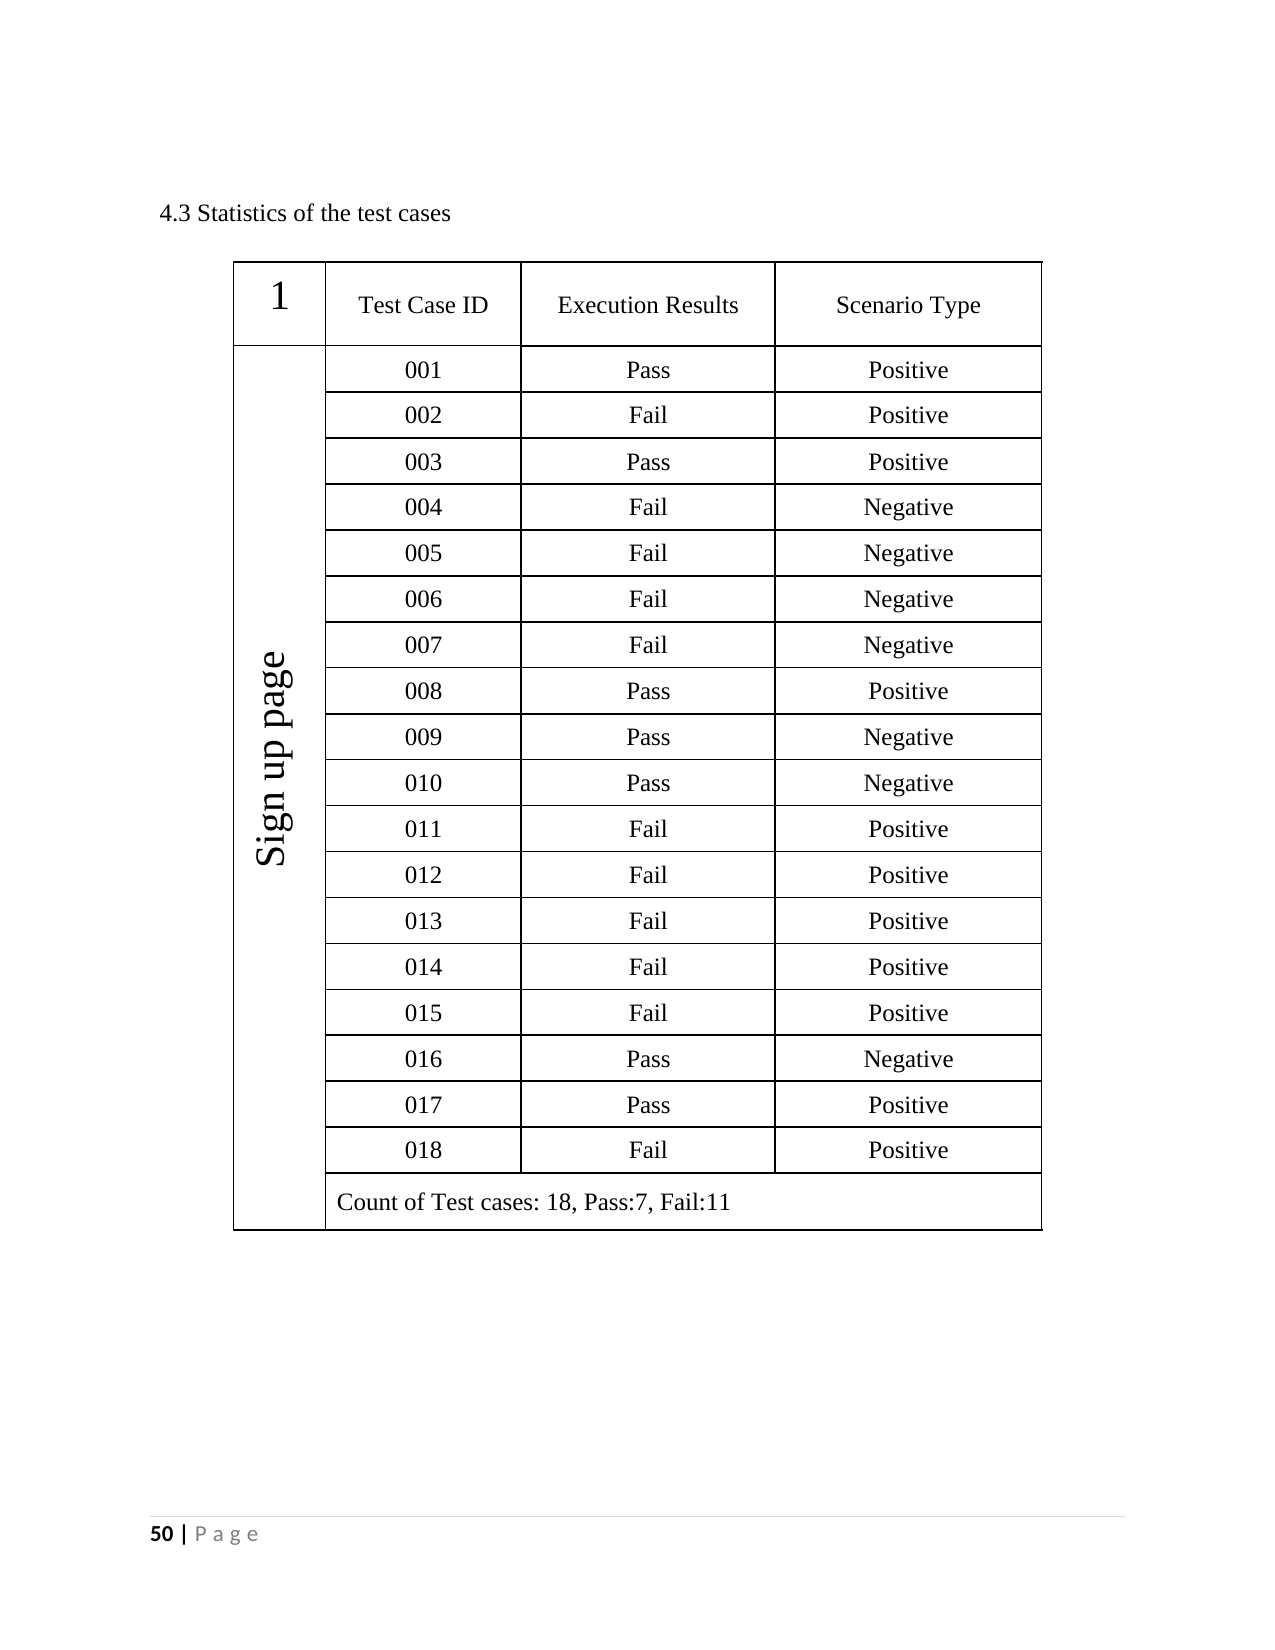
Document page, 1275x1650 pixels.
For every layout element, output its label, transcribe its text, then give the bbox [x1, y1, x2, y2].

table_cell Pass [522, 439, 774, 483]
table_cell Negative [776, 577, 1041, 621]
table_cell Fail [522, 1128, 774, 1172]
table_cell Positive [776, 439, 1041, 483]
table_cell 018 [326, 1128, 520, 1172]
table_cell Negative [776, 760, 1041, 805]
table_header Scenario Type [776, 263, 1041, 345]
table_cell 006 [326, 577, 520, 621]
table_cell Pass [522, 668, 774, 713]
table_header Execution Results [522, 263, 774, 345]
table_cell Negative [776, 531, 1041, 575]
table_cell Pass [522, 760, 774, 805]
table_cell Fail [522, 852, 774, 897]
table_cell Negative [776, 623, 1041, 667]
table_cell Positive [776, 347, 1041, 391]
table_cell 009 [326, 715, 520, 759]
table_cell Count of Test cases: 18, Pass:7, Fail:11 [326, 1174, 1041, 1229]
table_cell 003 [326, 439, 520, 483]
table_cell Pass [522, 1036, 774, 1080]
table_cell 013 [326, 898, 520, 942]
text 4.3 Statistics of the test cases [159, 198, 1125, 226]
table_header Test Case ID [326, 263, 520, 345]
table_cell 005 [326, 531, 520, 575]
table_cell Fail [522, 531, 774, 575]
table_cell Pass [522, 347, 774, 391]
table_cell Positive [776, 898, 1041, 942]
table_cell Fail [522, 393, 774, 437]
table_cell Sign up page [234, 346, 325, 1172]
table_cell 016 [326, 1036, 520, 1080]
table_cell Pass [522, 715, 774, 759]
table_cell Positive [776, 668, 1041, 713]
table_cell Pass [522, 1082, 774, 1126]
table_header 1 [234, 263, 325, 345]
table_cell Fail [522, 485, 774, 529]
table_cell Positive [776, 1128, 1041, 1172]
table_cell [234, 1172, 325, 1229]
table_cell Negative [776, 485, 1041, 529]
table_cell 011 [326, 806, 520, 851]
table_cell 007 [326, 623, 520, 667]
table_cell Fail [522, 623, 774, 667]
table_cell 002 [326, 393, 520, 437]
table_cell 012 [326, 852, 520, 897]
table_cell Negative [776, 715, 1041, 759]
table_cell Positive [776, 944, 1041, 988]
table_cell 004 [326, 485, 520, 529]
table_cell 010 [326, 760, 520, 805]
table_cell 008 [326, 668, 520, 713]
table_cell 017 [326, 1082, 520, 1126]
table_cell Positive [776, 393, 1041, 437]
table_cell Fail [522, 944, 774, 988]
table_cell Fail [522, 898, 774, 942]
table_cell Positive [776, 1082, 1041, 1126]
table_cell Fail [522, 806, 774, 851]
table_cell 001 [326, 346, 520, 391]
table_cell 014 [326, 944, 520, 988]
table_cell Positive [776, 852, 1041, 897]
table_cell 015 [326, 990, 520, 1034]
table_cell Positive [776, 990, 1041, 1034]
table_cell Negative [776, 1036, 1041, 1080]
table_cell Positive [776, 806, 1041, 851]
table_cell Fail [522, 990, 774, 1034]
table_cell Fail [522, 577, 774, 621]
